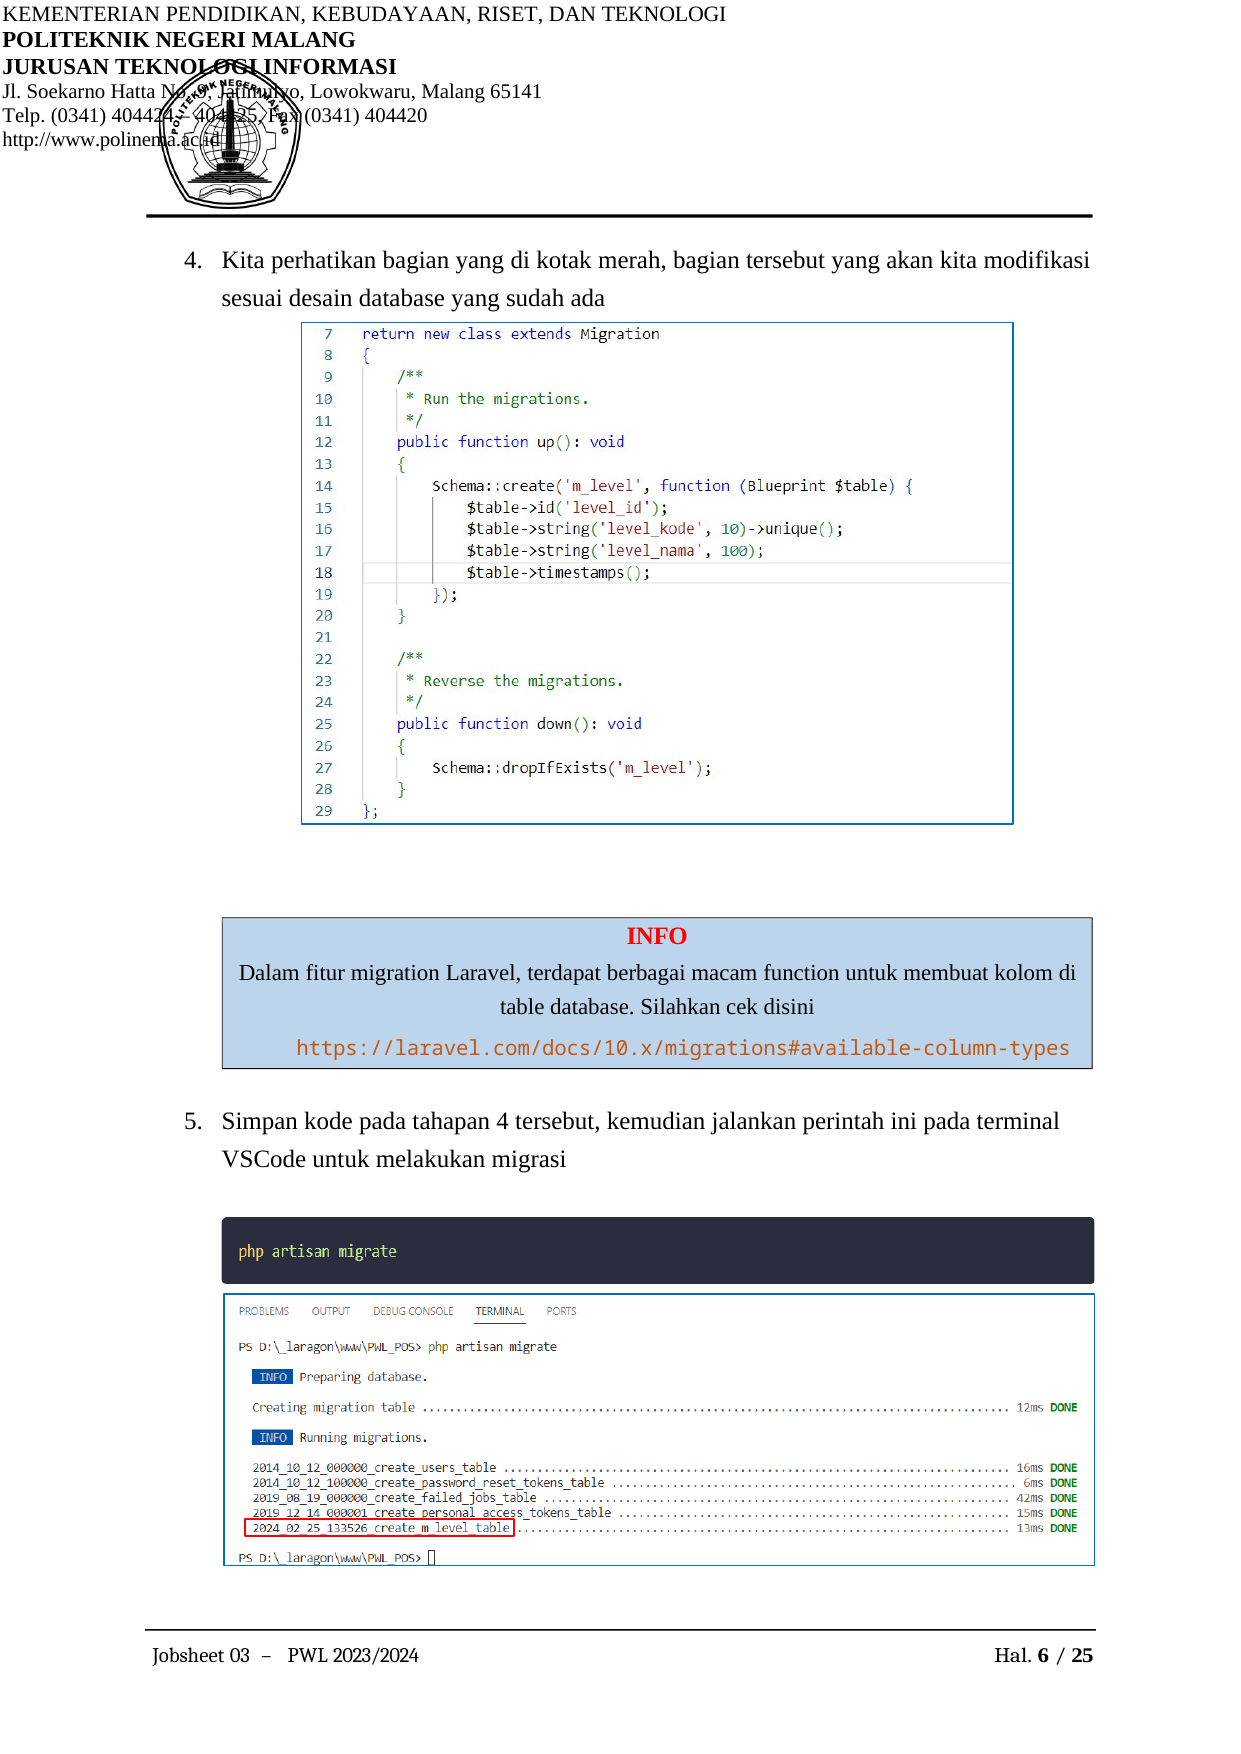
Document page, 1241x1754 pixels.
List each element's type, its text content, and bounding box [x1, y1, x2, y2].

picture [158, 59, 302, 209]
picture [158, 59, 165, 73]
picture [315, 327, 1012, 819]
picture [278, 59, 285, 68]
picture [184, 60, 192, 73]
picture [217, 60, 225, 73]
list Simpan kode pada tahapan 4 tersebut, kemudian jalankan perintah ini pada terminal VSCode untuk melakukan migrasi [184, 1106, 1092, 1172]
list Kita perhatikan bagian yang di kotak merah, bagian tersebut yang akan kita modifikasi sesuai desain database yang sudah ada [184, 245, 1092, 311]
picture [169, 59, 176, 68]
picture [239, 1307, 1077, 1565]
picture [221, 1217, 1095, 1284]
